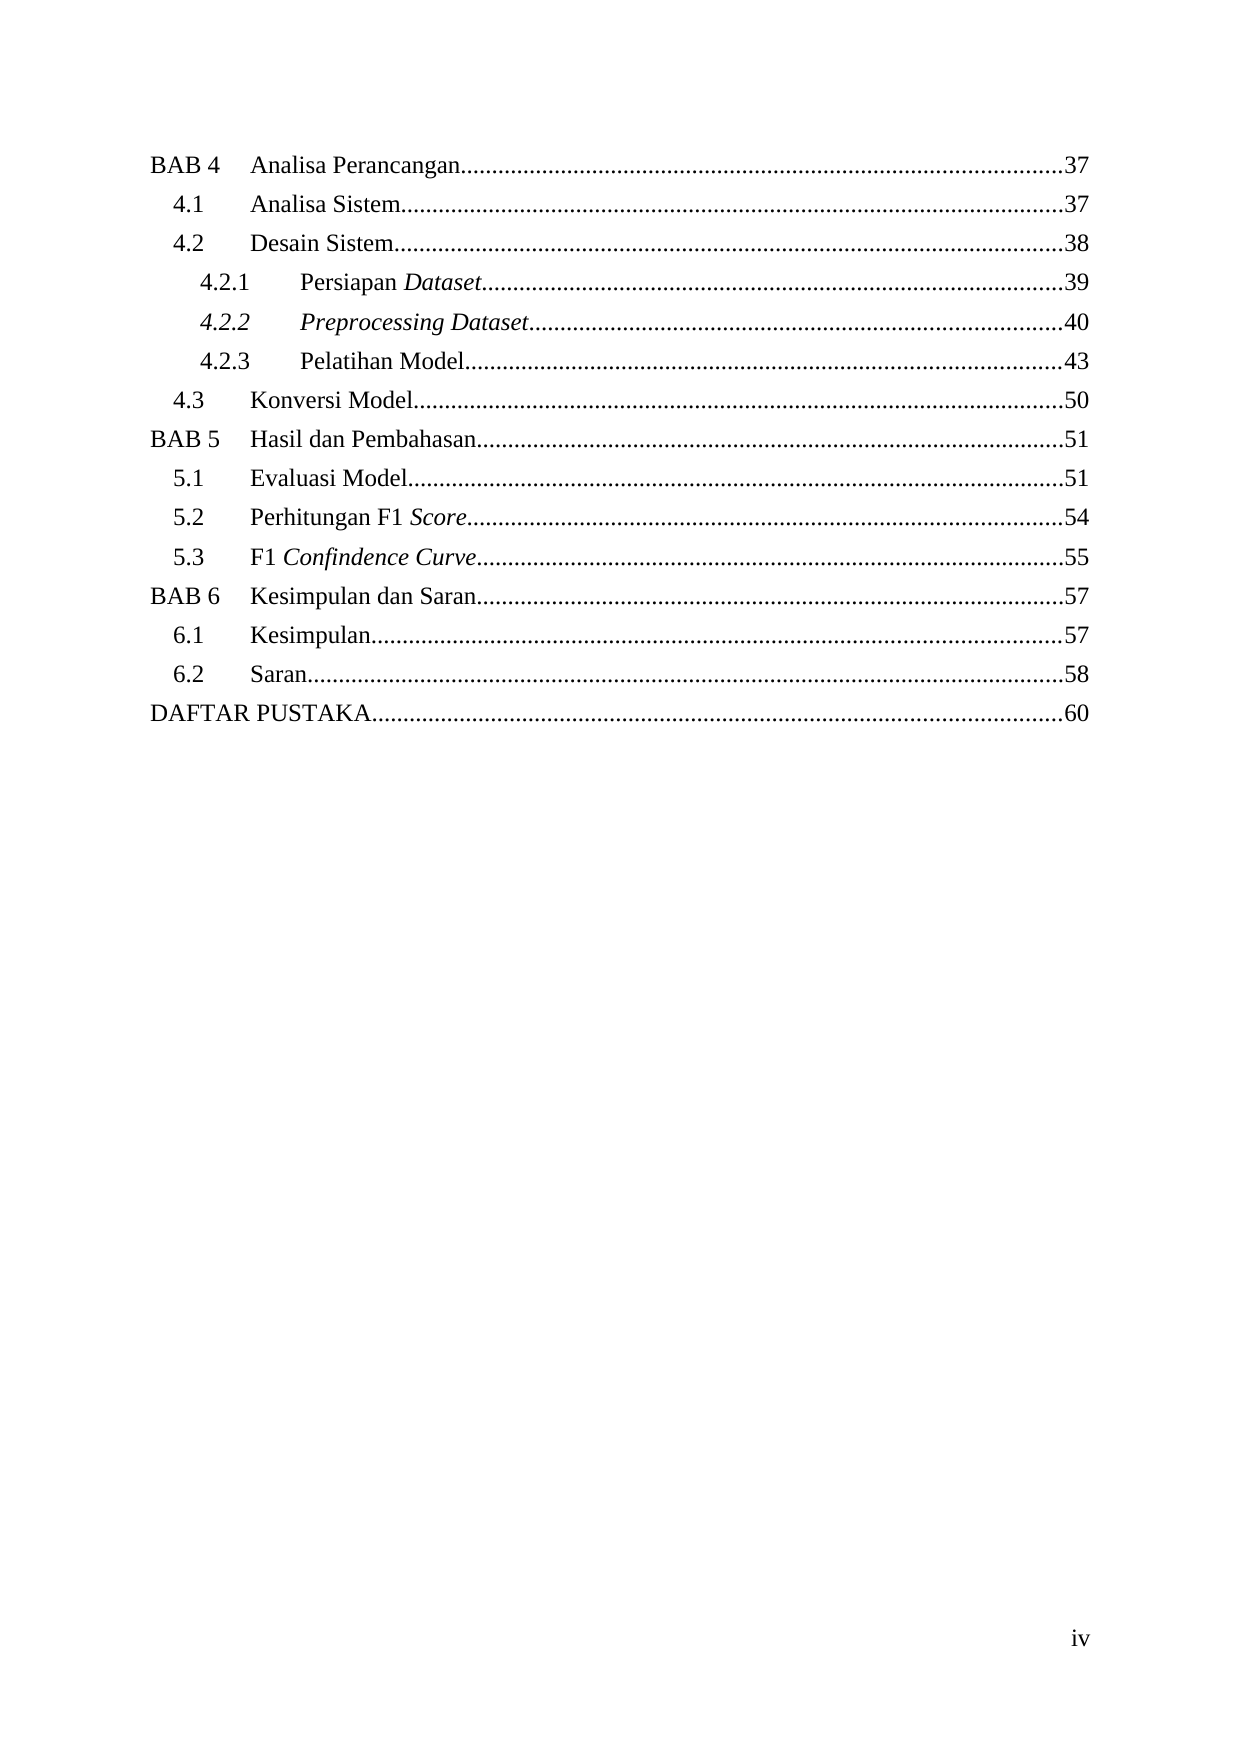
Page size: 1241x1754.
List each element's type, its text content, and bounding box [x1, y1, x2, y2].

text 4.2.3 Pelatihan Model 43 [200, 346, 1090, 374]
text 4.2.2 Preprocessing Dataset 40 [200, 307, 1090, 335]
text 5.2 Perhitungan F1 Score 54 [173, 502, 1090, 531]
text BAB 5 Hasil dan Pembahasan 51 [150, 424, 1090, 453]
text 5.3 F1 Confindence Curve 55 [173, 542, 1090, 570]
text 6.1 Kesimpulan 57 [173, 620, 1090, 649]
text BAB 4 Analisa Perancangan 37 [150, 150, 1090, 179]
text BAB 6 Kesimpulan dan Saran 57 [150, 581, 1090, 609]
text 5.1 Evaluasi Model 51 [173, 463, 1090, 492]
text 4.2 Desain Sistem 38 [173, 228, 1090, 257]
text 4.3 Konversi Model 50 [173, 385, 1090, 414]
text 4.2.1 Persiapan Dataset 39 [200, 267, 1090, 296]
text 6.2 Saran 58 [173, 659, 1090, 688]
text 4.1 Analisa Sistem 37 [173, 189, 1090, 218]
text DAFTAR PUSTAKA 60 [150, 698, 1090, 727]
